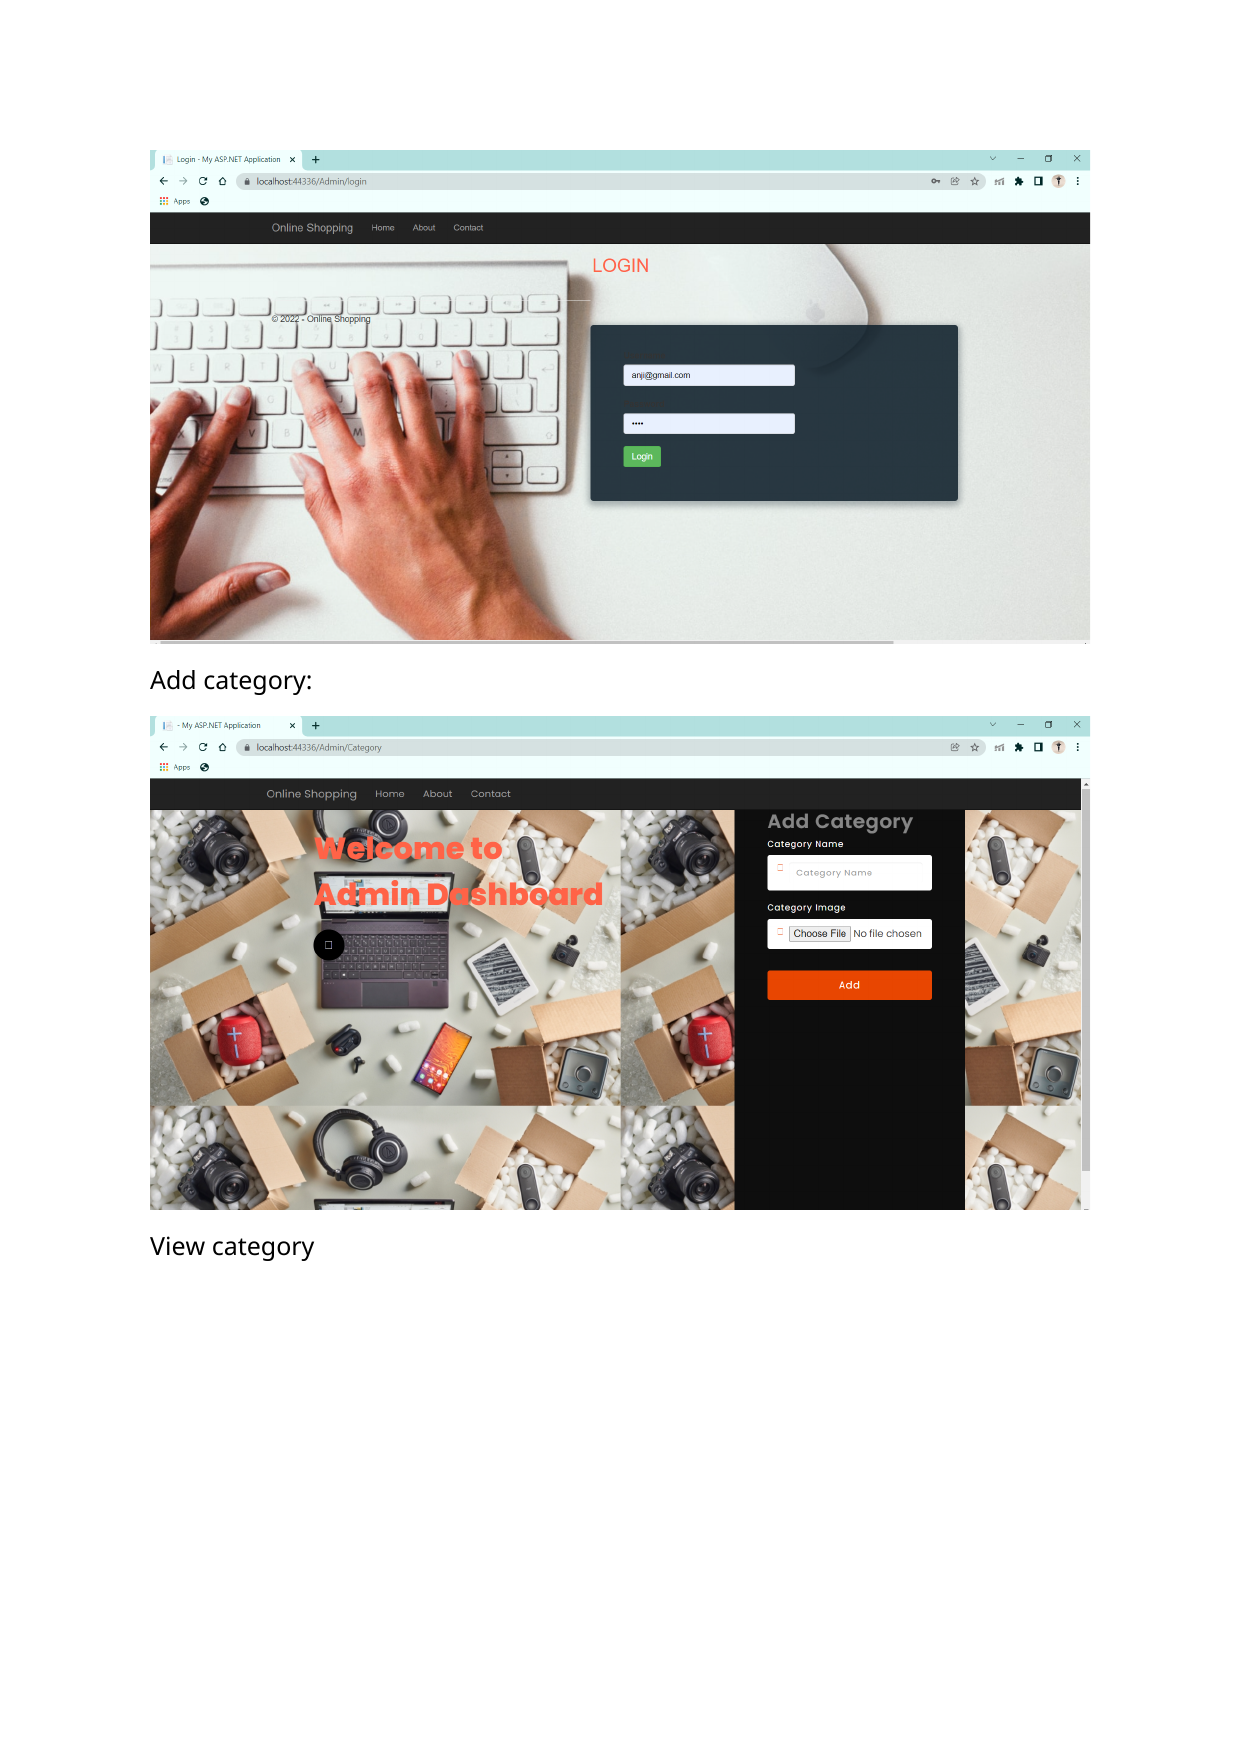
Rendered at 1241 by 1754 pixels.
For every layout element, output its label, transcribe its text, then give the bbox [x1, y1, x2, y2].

picture [150, 716, 1091, 1210]
text Add category: [150, 663, 1090, 697]
picture [150, 150, 1091, 644]
text View category [150, 1229, 1090, 1263]
